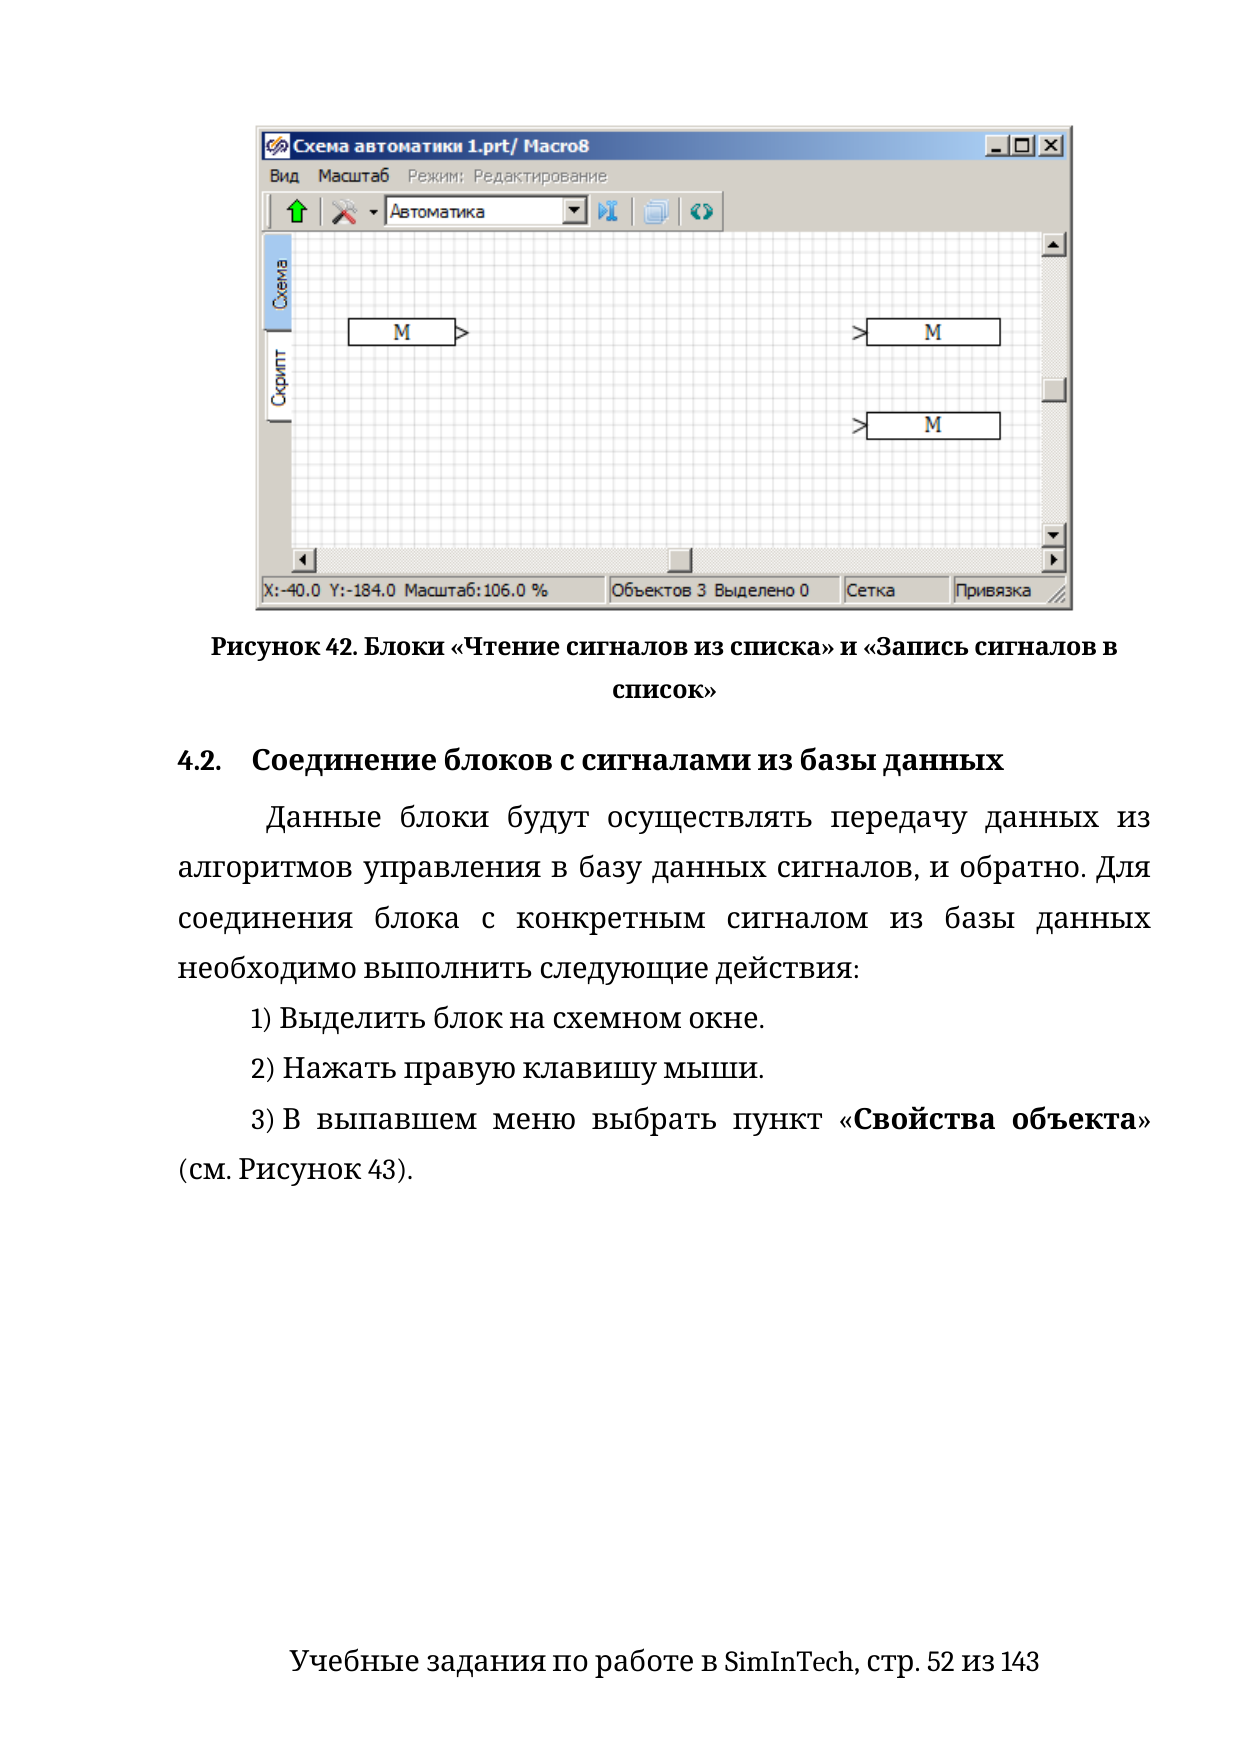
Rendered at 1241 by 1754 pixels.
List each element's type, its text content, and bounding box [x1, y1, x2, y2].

list Нажать правую клавишу мыши. [177, 1053, 1152, 1086]
subtitle Соединение блоков с сигналами из базы данных [177, 744, 1152, 778]
text Данные блоки будут осуществлять передачу данных из алгоритмов управления в базу данных сигналов, и обратно. Для соединения блока с конкретным сигналом из базы данных необходимо выполнить следующие действия: [177, 801, 1152, 986]
picture [248, 118, 1080, 617]
list Выделить блок на схемном окне. [177, 1002, 1152, 1036]
